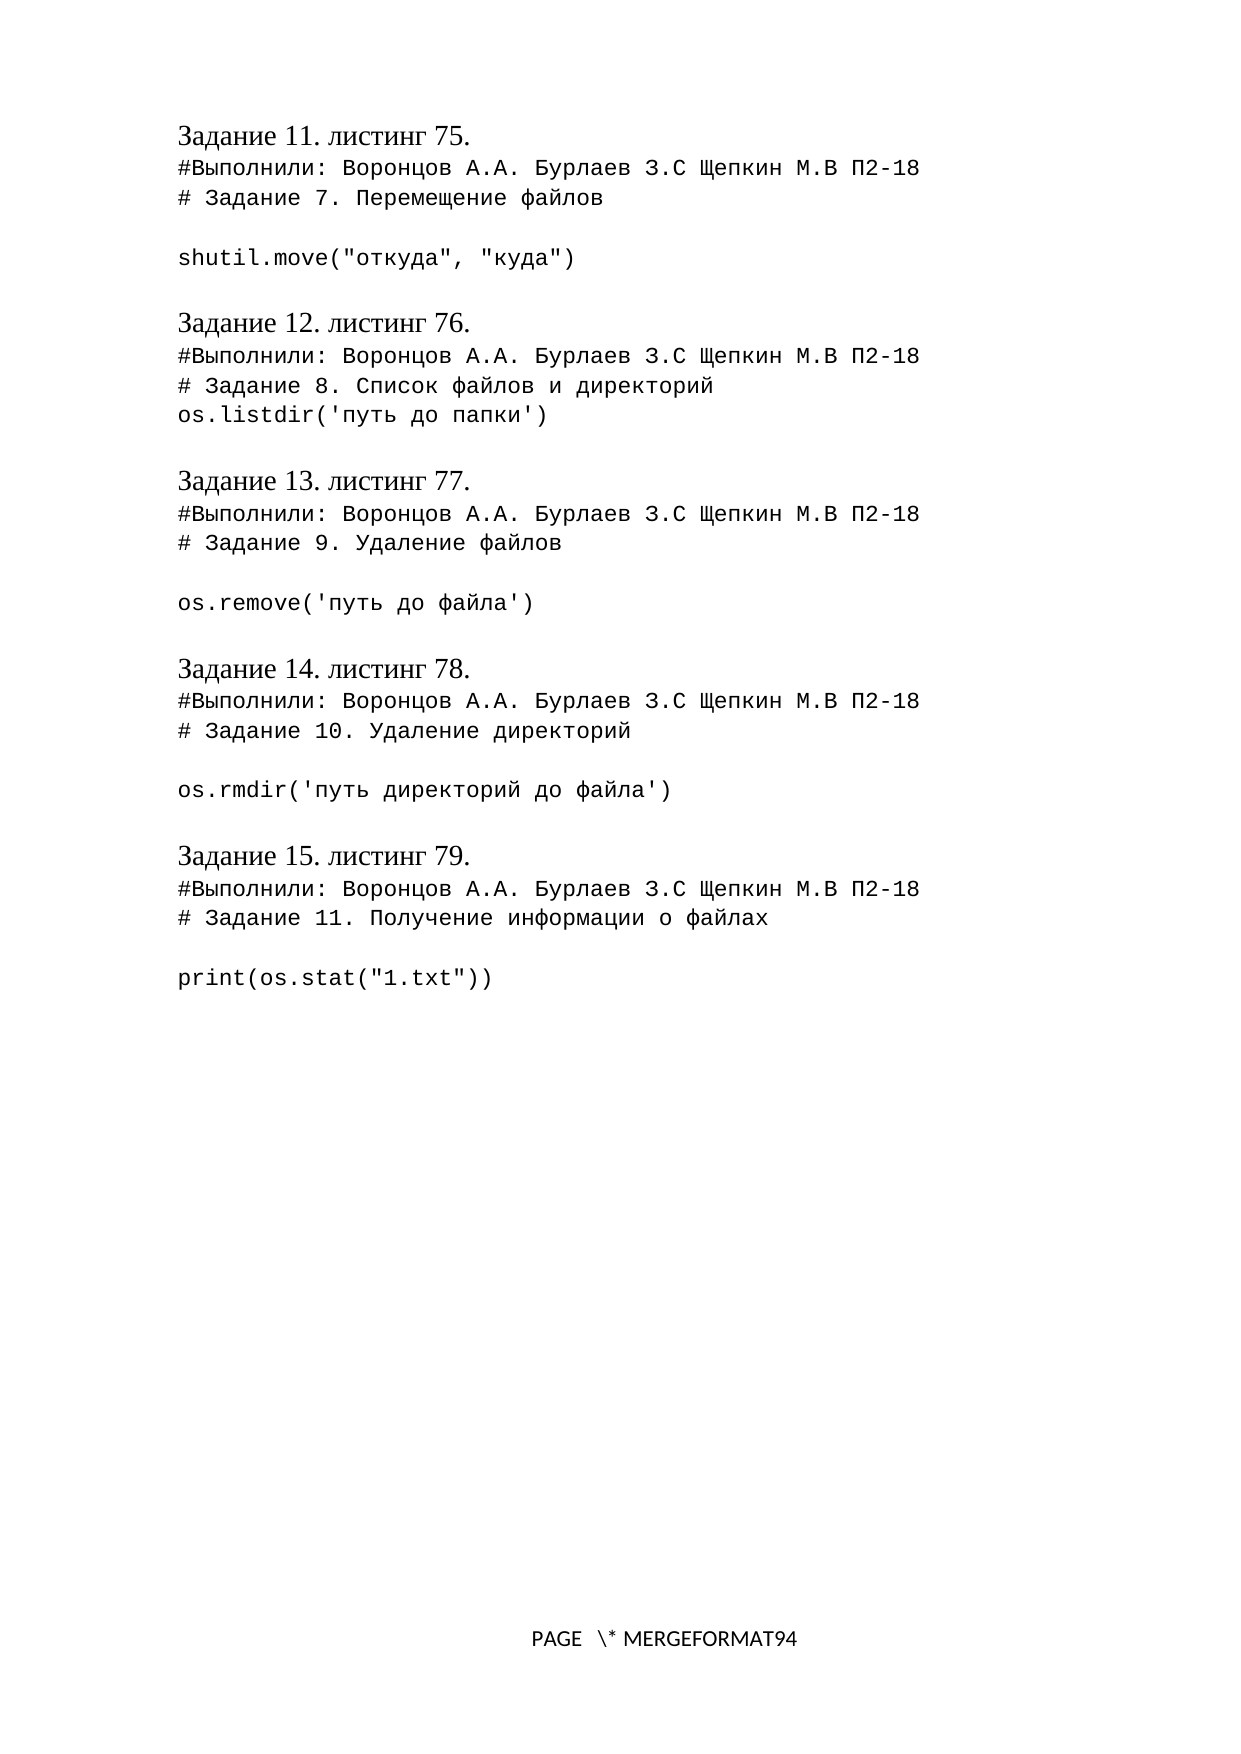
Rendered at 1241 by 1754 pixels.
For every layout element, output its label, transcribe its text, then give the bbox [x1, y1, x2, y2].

text print(os.stat("1.txt")) [177, 966, 1152, 992]
text Задание 11. листинг 75. [177, 118, 1152, 152]
text Задание 12. листинг 76. [177, 306, 1152, 339]
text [177, 157, 1152, 183]
text # Задание 10. Удаление директорий [177, 719, 1152, 745]
text # Задание 11. Получение информации о файлах [177, 907, 1152, 933]
text os.listdir('путь до папки') [177, 404, 1152, 430]
text # Задание 8. Список файлов и директорий [177, 374, 1152, 400]
text Задание 15. листинг 79. [177, 838, 1152, 872]
text #Выполнили: Воронцов А.А. Бурлаев З.С Щепкин М.В П2-18 [177, 689, 1152, 715]
text shutil.move("откуда", "куда") [177, 246, 1152, 272]
text os.rmdir('путь директорий до файла') [177, 779, 1152, 805]
text Задание 14. листинг 78. [177, 651, 1152, 684]
text #Выполнили: Воронцов А.А. Бурлаев З.С Щепкин М.В П2-18 [177, 877, 1152, 903]
text #Выполнили: Воронцов А.А. Бурлаев З.С Щепкин М.В П2-18 [177, 502, 1152, 528]
text Задание 13. листинг 77. [177, 463, 1152, 497]
text # Задание 9. Удаление файлов [177, 532, 1152, 558]
text # Задание 7. Перемещение файлов [177, 186, 1152, 212]
text os.remove('путь до файла') [177, 591, 1152, 617]
text #Выполнили: Воронцов А.А. Бурлаев З.С Щепкин М.В П2-18 [177, 344, 1152, 370]
